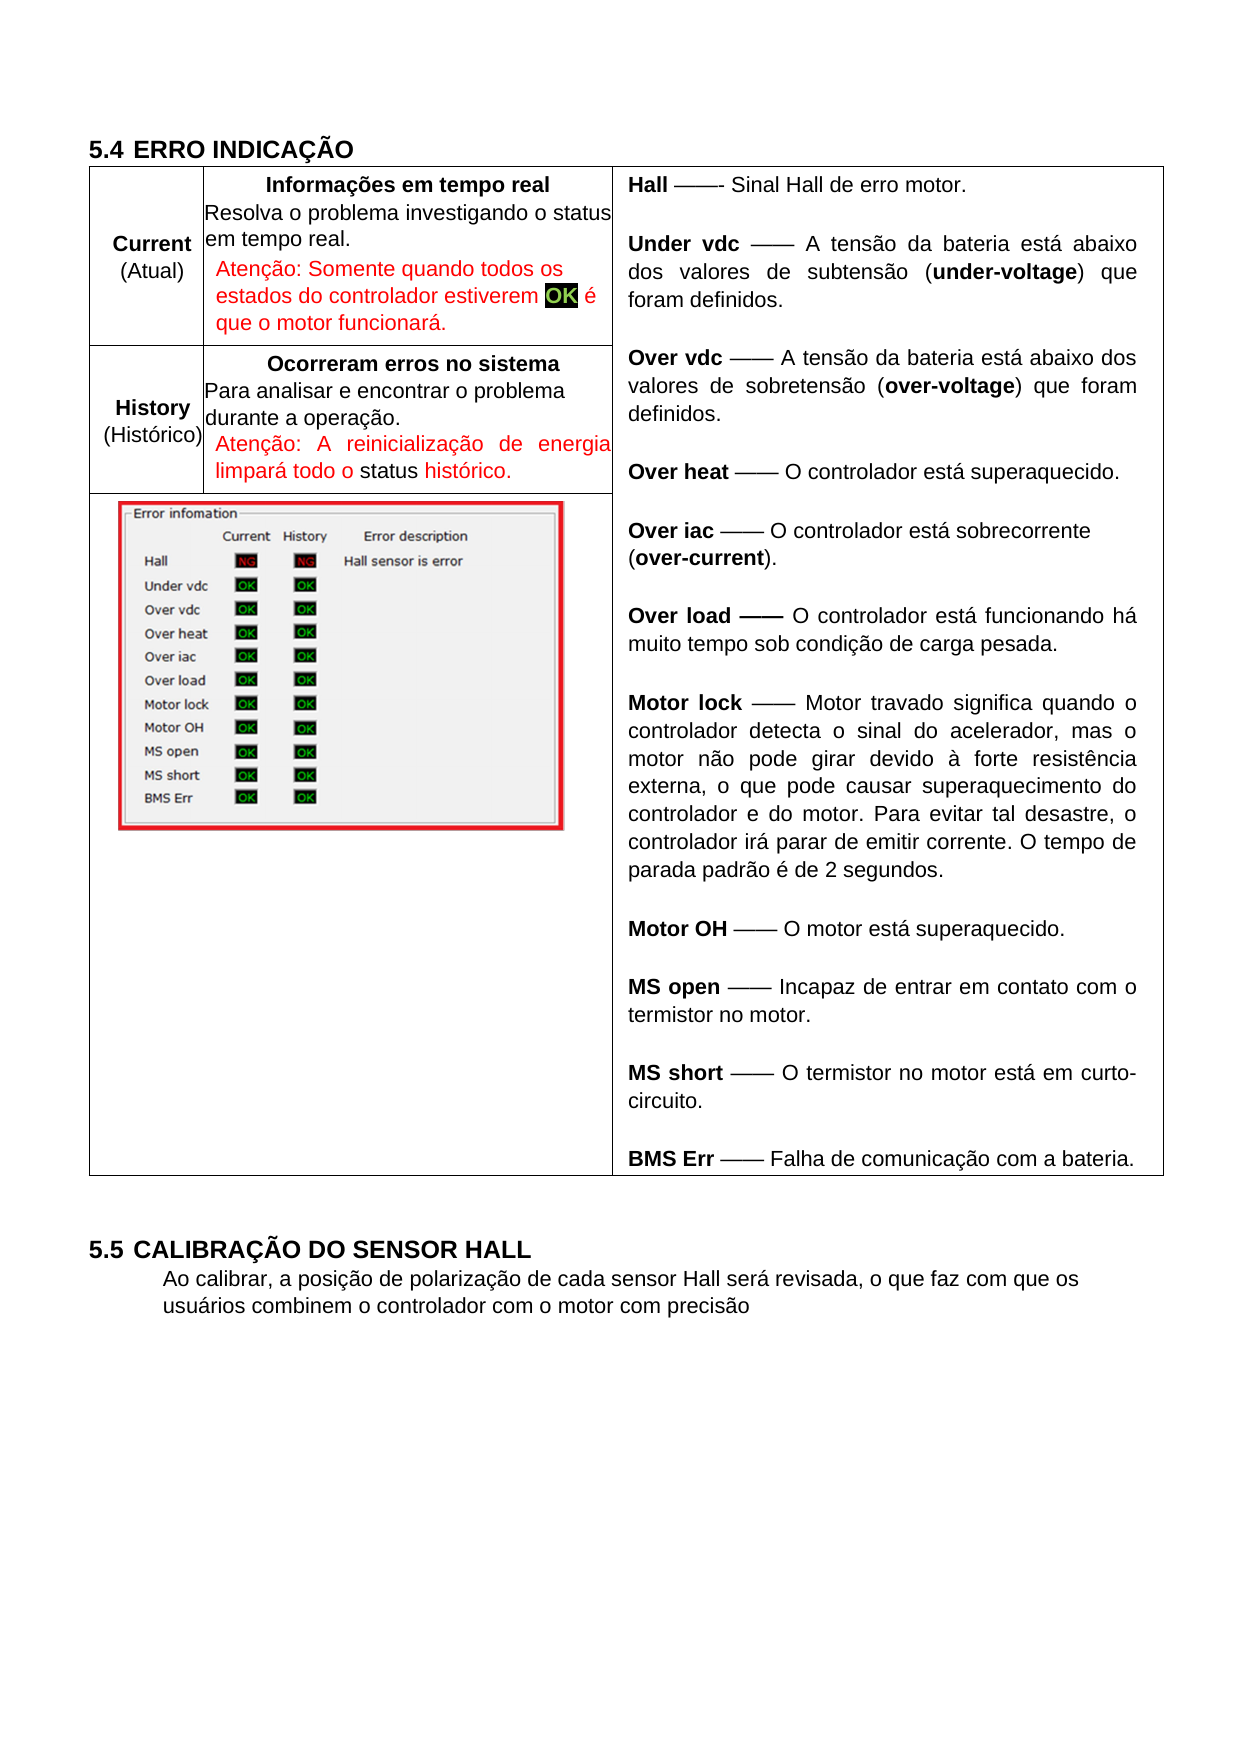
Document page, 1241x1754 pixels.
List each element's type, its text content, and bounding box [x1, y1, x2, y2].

table_header Current (Atual) [90, 167, 203, 345]
table_cell Ocorreram erros no sistema Para analisar e encontrar o problema durante a operação. Atenção: A reinicialização de energia limpará todo o status histórico. [204, 346, 612, 492]
list CALIBRAÇÃO DO SENSOR HALL [89, 1235, 1107, 1263]
table_cell [90, 494, 612, 1175]
table_header Hall ——- Sinal Hall de erro motor. Under vdc —— A tensão da bateria está abaixo dos valores de subtensão (under-voltage) que foram definidos. Over vdc —— A tensão da bateria está abaixo dos valores de sobretensão (over-voltage) que foram definidos. Over heat —— O controlador está superaquecido. Over iac —— O controlador está sobrecorrente (over-current). Over load —— O controlador está funcionando há muito tempo sob condição de carga pesada. Motor lock —— Motor travado significa quando o controlador detecta o sinal do acelerador, mas o motor não pode girar devido à forte resistência externa, o que pode causar superaquecimento do controlador e do motor. Para evitar tal desastre, o controlador irá parar de emitir corrente. O tempo de parada padrão é de 2 segundos. Motor OH —— O motor está superaquecido. MS open —— Incapaz de entrar em contato com o termistor no motor. MS short —— O termistor no motor está em curto-circuito. BMS Err —— Falha de comunicação com a bateria. [613, 167, 1163, 1175]
table_cell History (Histórico) [90, 346, 203, 492]
list ERRO INDICAÇÃO [89, 135, 1107, 164]
list Ao calibrar, a posição de polarização de cada sensor Hall será revisada, o que faz com que os usuários combinem o controlador com o motor com precisão [163, 1266, 1107, 1318]
table_header Informações em tempo real Resolva o problema investigando o status em tempo real. Atenção: Somente quando todos os estados do controlador estiverem OK é que o motor funcionará. [204, 167, 612, 345]
picture [115, 498, 567, 834]
